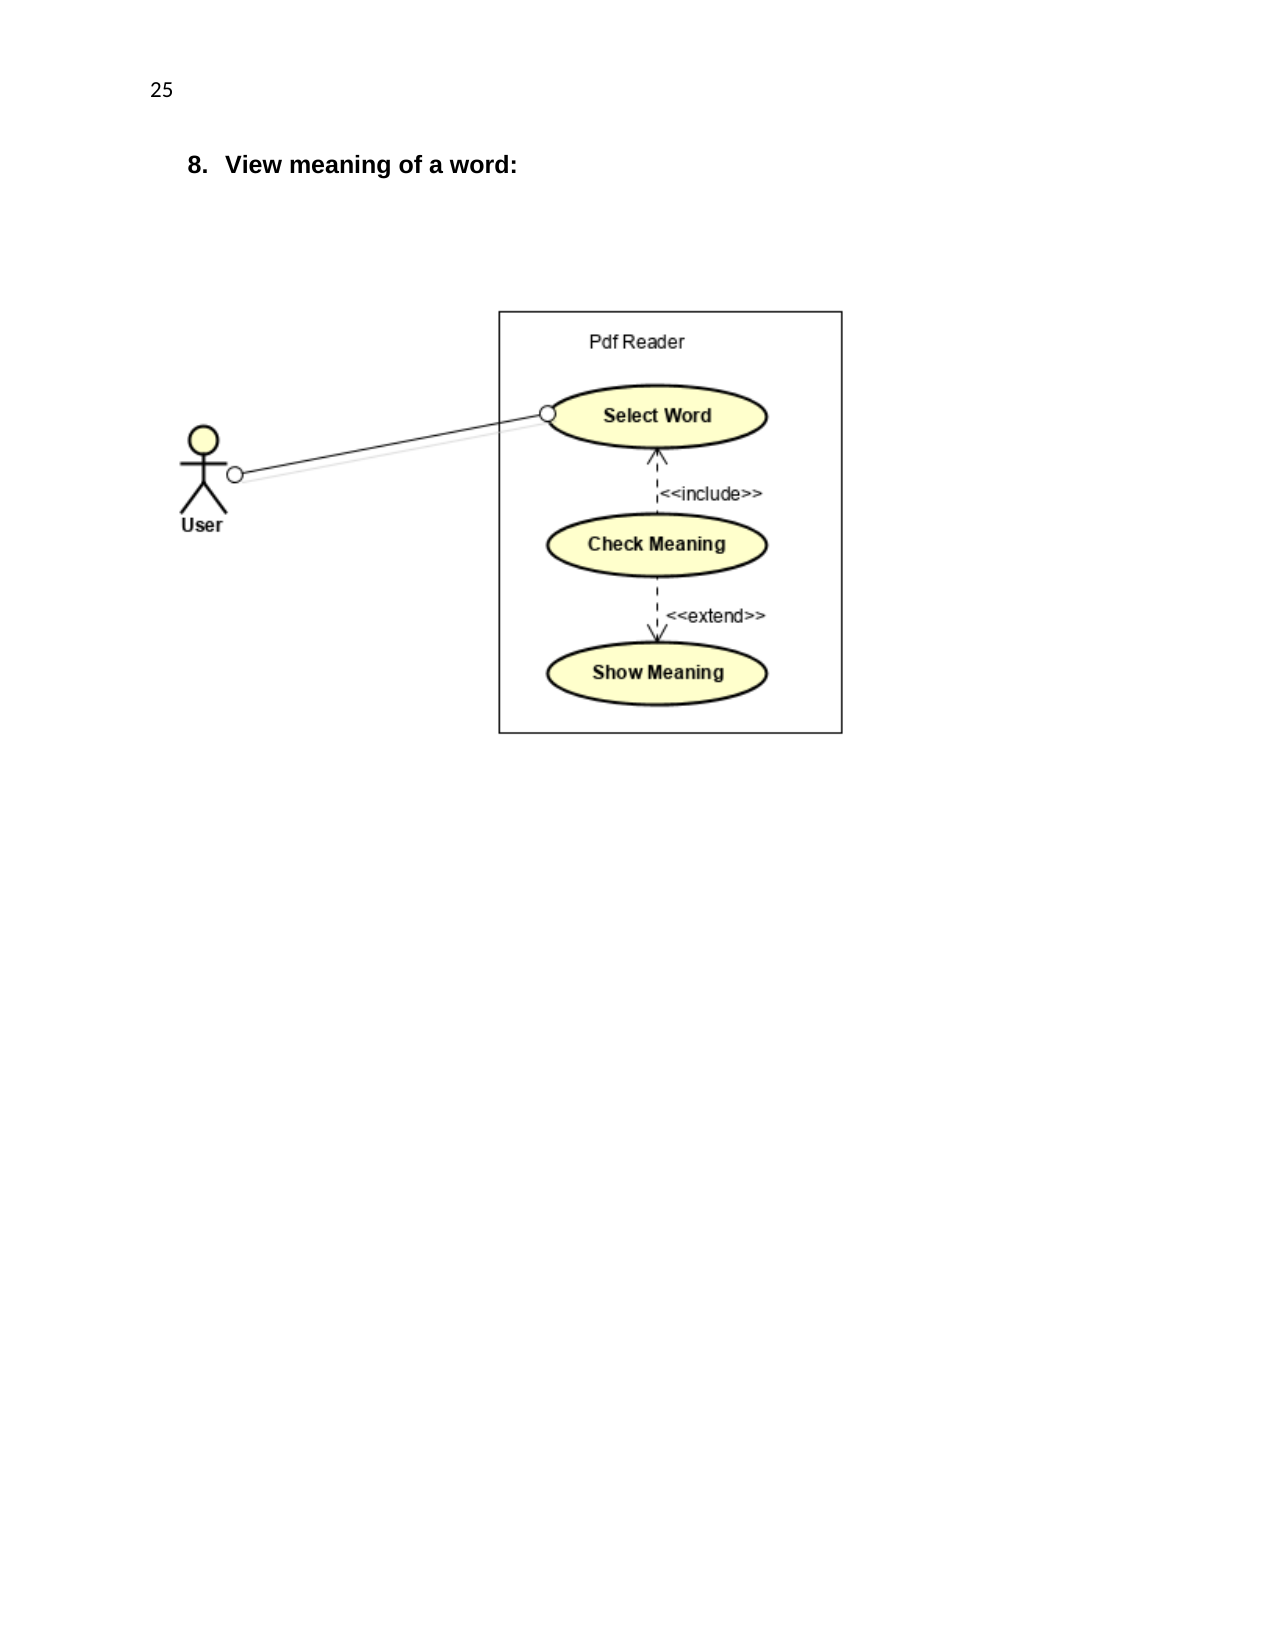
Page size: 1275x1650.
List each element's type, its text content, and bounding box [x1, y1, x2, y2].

picture [150, 197, 1004, 839]
list View meaning of a word: [187, 150, 1125, 179]
